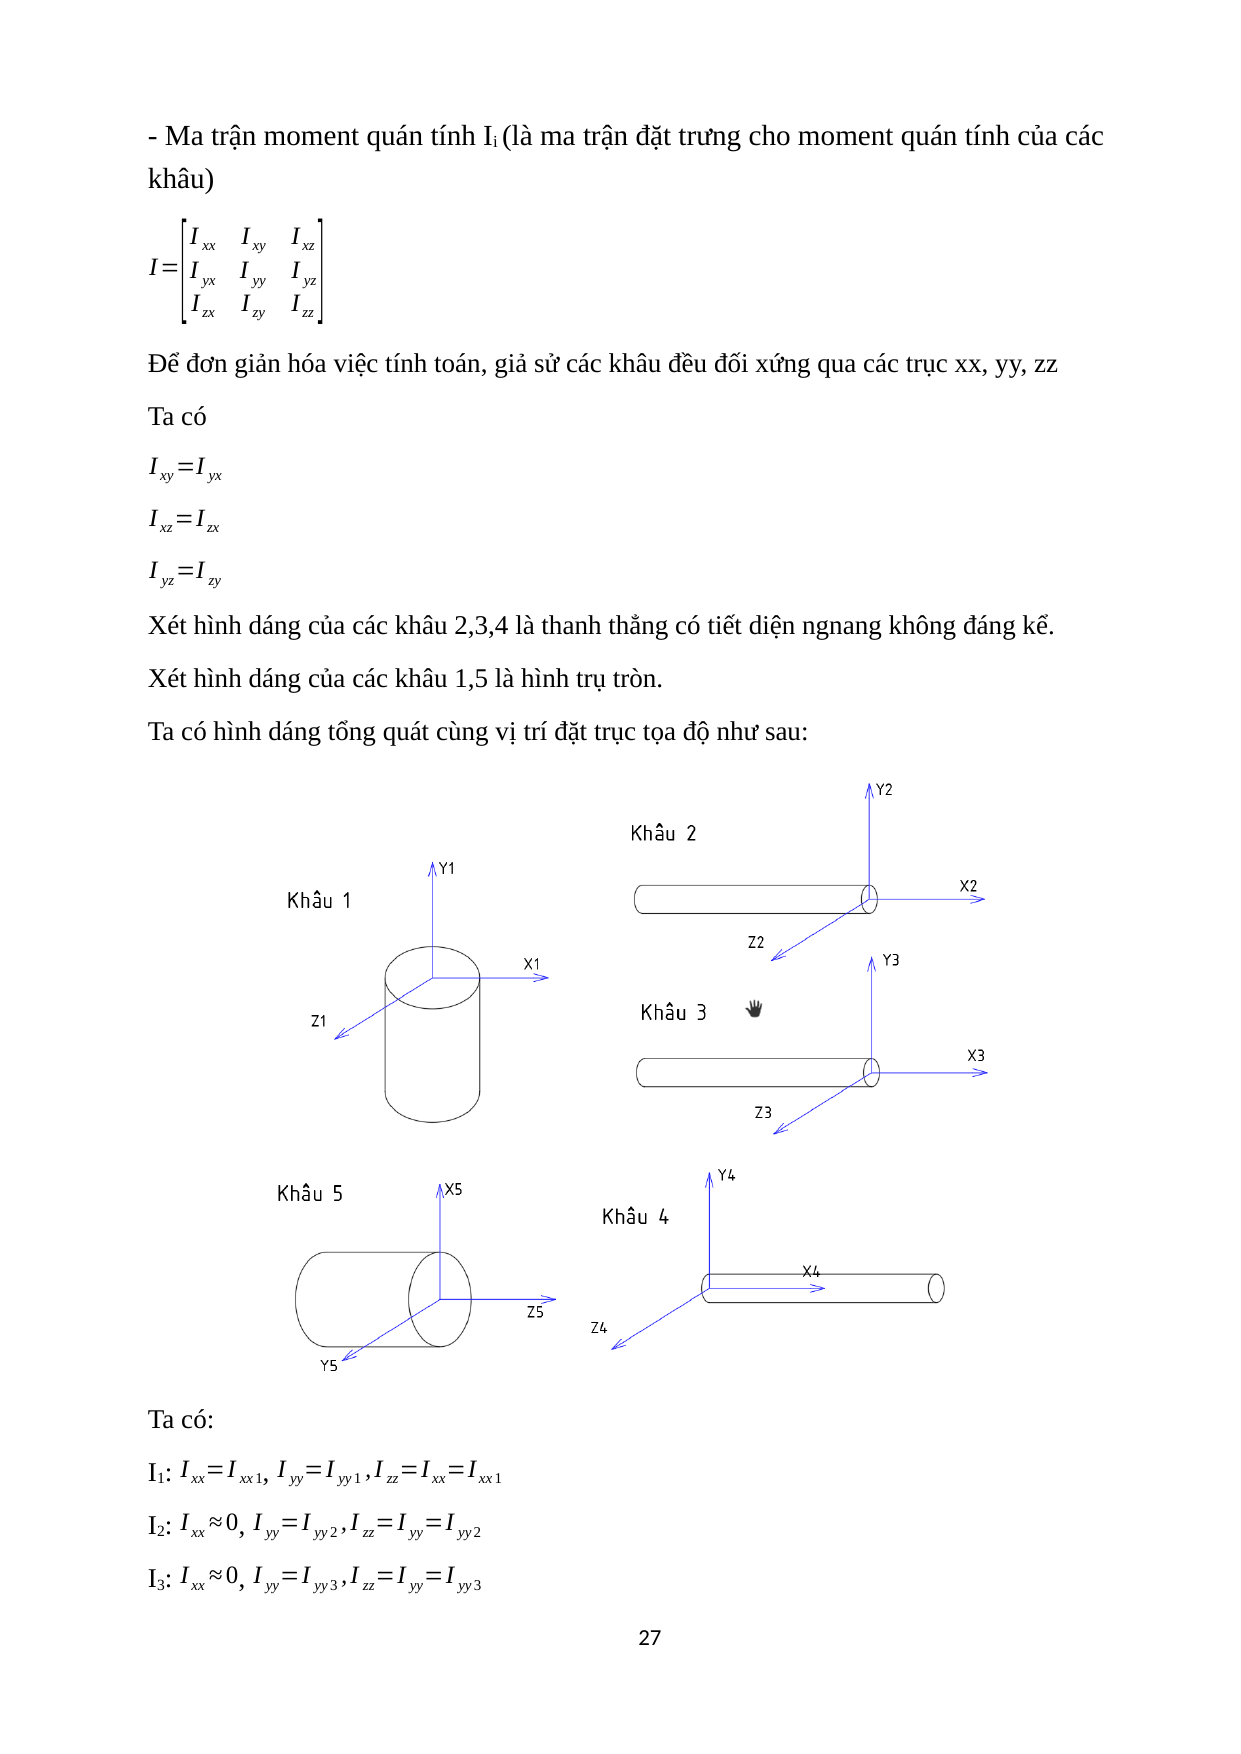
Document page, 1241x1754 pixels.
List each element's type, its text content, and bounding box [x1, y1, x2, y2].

text Ta có: [148, 1403, 1152, 1434]
text I3: , [148, 1562, 1152, 1593]
picture [217, 767, 1082, 1383]
text Xét hình dáng của các khâu 2,3,4 là thanh thẳng có tiết diện ngnang không đáng kể. [148, 609, 1152, 640]
text Ta có [148, 399, 1152, 431]
text I2: , [148, 1509, 1152, 1540]
text Ta có hình dáng tổng quát cùng vị trí đặt trục tọa độ như sau: [148, 715, 1152, 746]
text Xét hình dáng của các khâu 1,5 là hình trụ tròn. [148, 662, 1152, 693]
text I1: , [148, 1456, 1152, 1487]
text Để đơn giản hóa việc tính toán, giả sử các khâu đều đối xứng qua các trục xx, yy, zz [148, 347, 1152, 378]
text - Ma trận moment quán tính Ii (là ma trận đặt trưng cho moment quán tính của các khâu) [148, 118, 1152, 195]
